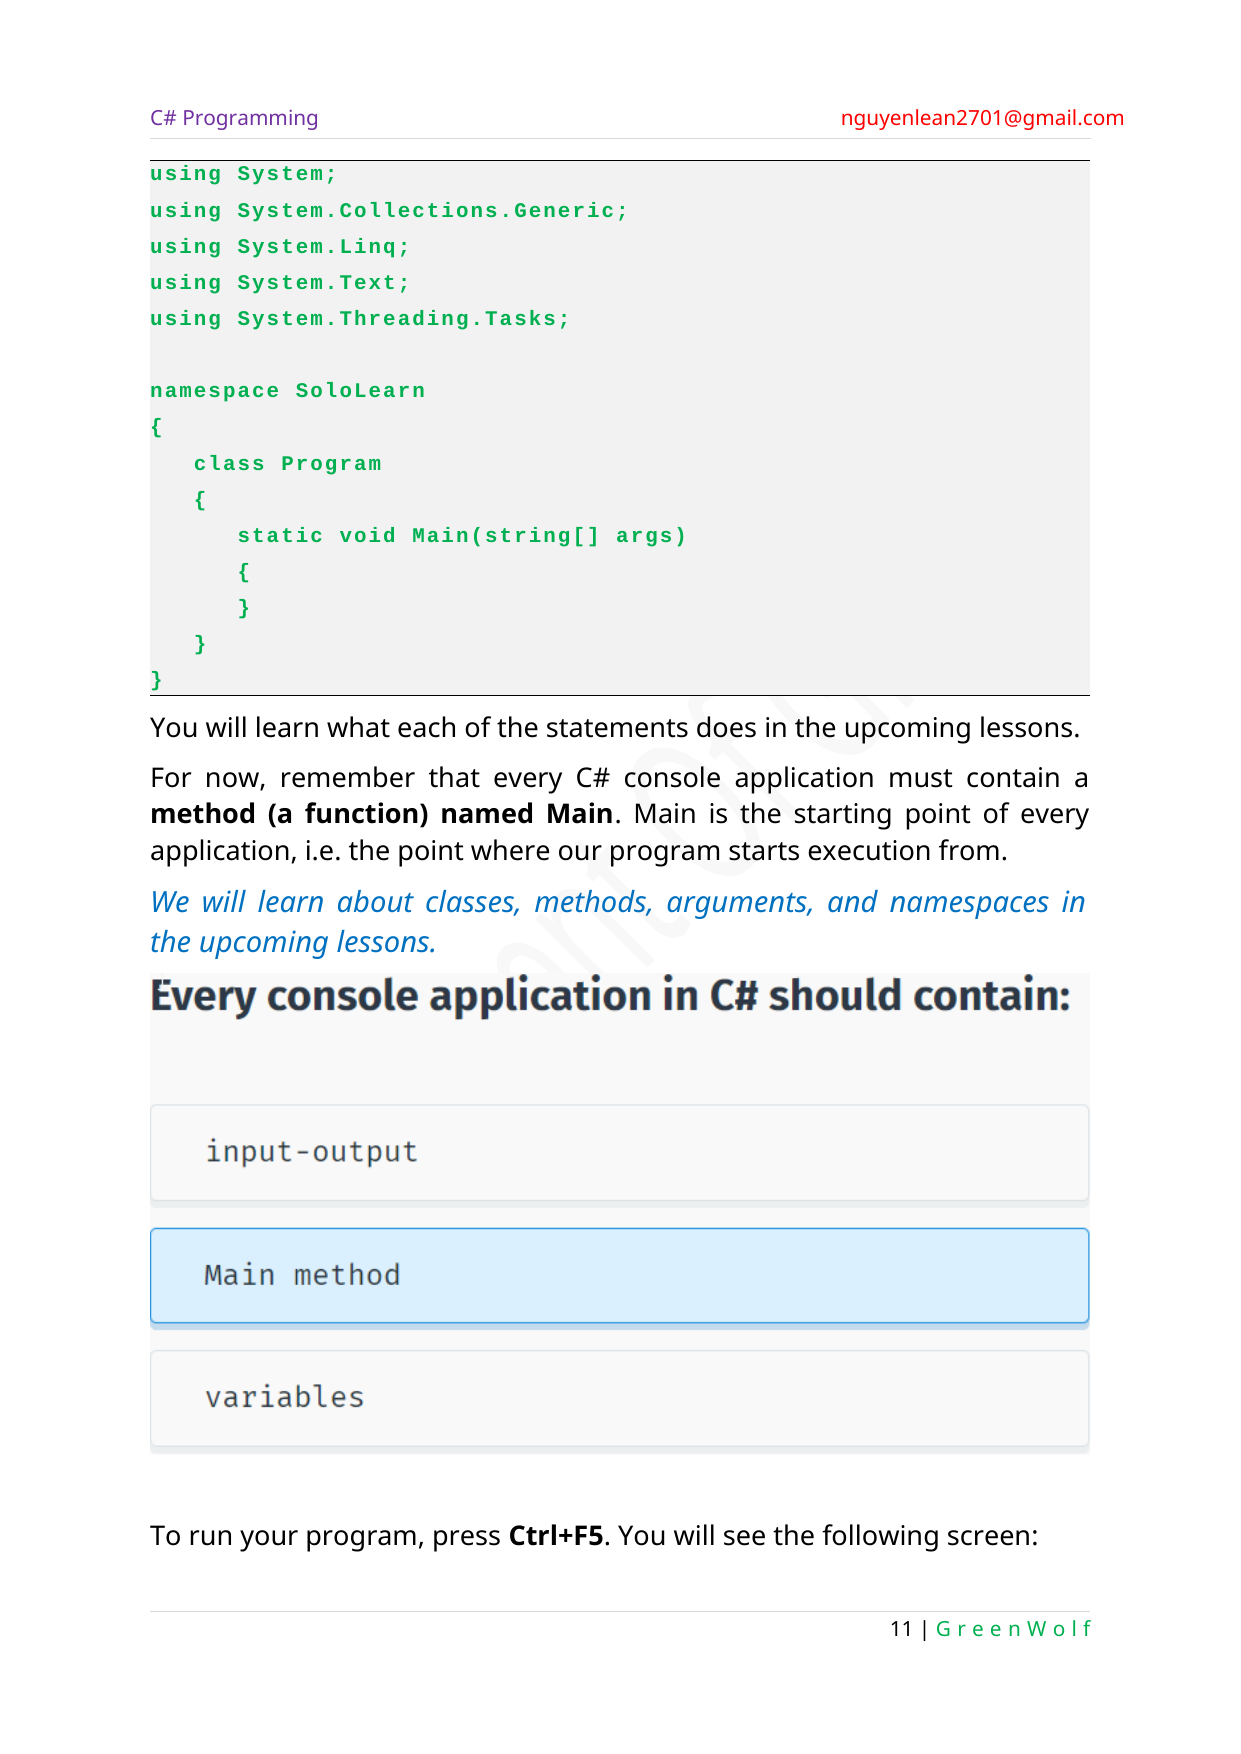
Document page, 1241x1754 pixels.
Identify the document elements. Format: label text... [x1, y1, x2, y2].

text using System.Text; [150, 269, 1090, 296]
text } [150, 666, 1090, 695]
text To run your program, press Ctrl+F5. You will see the following screen: [150, 1516, 1090, 1553]
text namespace SoloLearn [150, 377, 1090, 404]
text You will learn what each of the statements does in the upcoming lessons. [150, 709, 1090, 746]
text } [150, 630, 1090, 657]
text { [150, 558, 1090, 585]
text For now, remember that every C# console application must contain a method (a function) named Main. Main is the starting point of every application, i.e. the point where our program starts execution from. [150, 758, 1090, 869]
text } [150, 594, 1090, 621]
text { [150, 486, 1090, 512]
text static void Main(string[] args) [150, 522, 1090, 548]
picture [150, 973, 1091, 1455]
text class Program [150, 449, 1090, 476]
text using System; [150, 161, 1090, 187]
text using System.Collections.Generic; [150, 196, 1090, 223]
text { [150, 413, 1090, 440]
text We will learn about classes, methods, arguments, and namespaces in the upcoming lessons. [150, 881, 1090, 961]
text using System.Threading.Tasks; [150, 305, 1090, 332]
text using System.Linq; [150, 233, 1090, 259]
